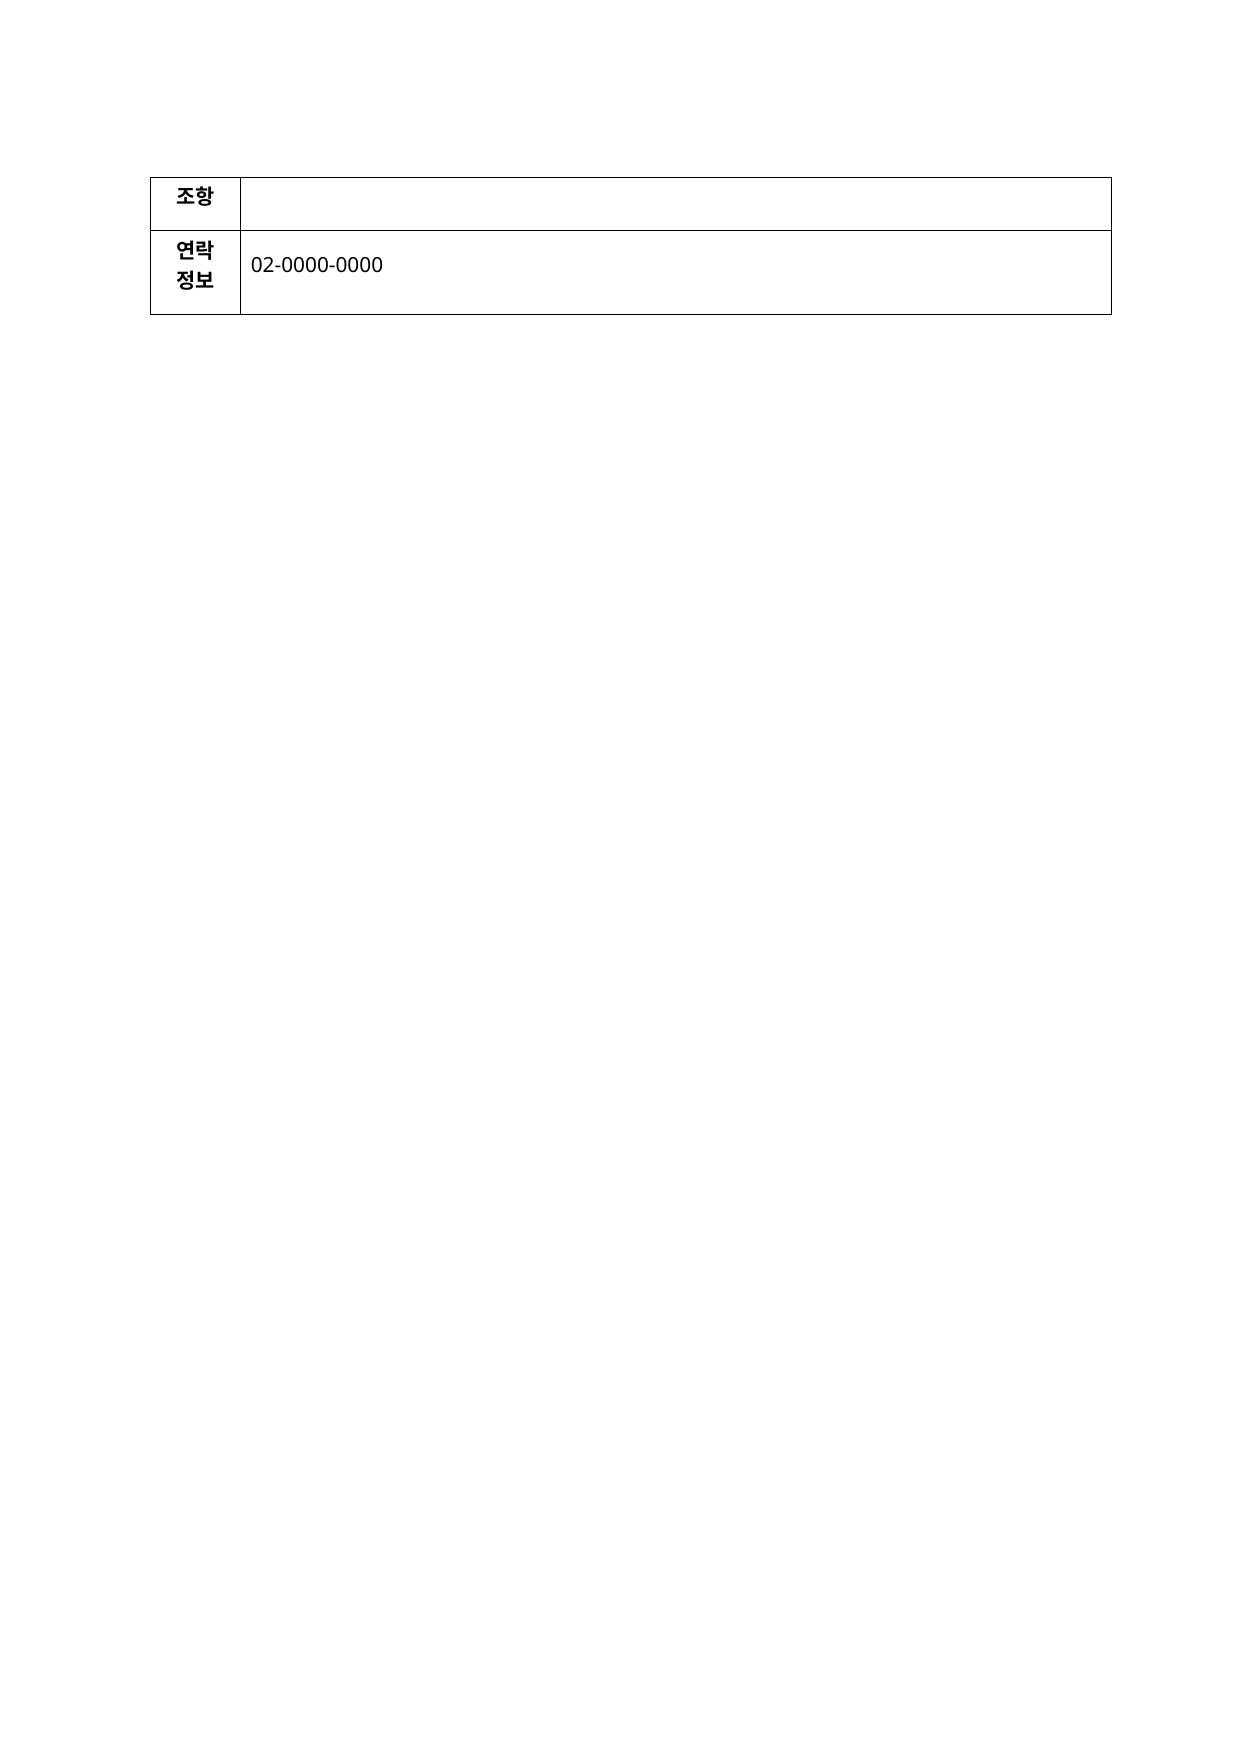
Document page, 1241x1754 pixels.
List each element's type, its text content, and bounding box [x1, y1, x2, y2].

table_cell - [241, 178, 1111, 230]
table_cell 연락 정보 [151, 231, 240, 314]
table_cell 면책 조항 [151, 178, 240, 230]
table_cell 02-0000-0000 [241, 231, 1111, 314]
